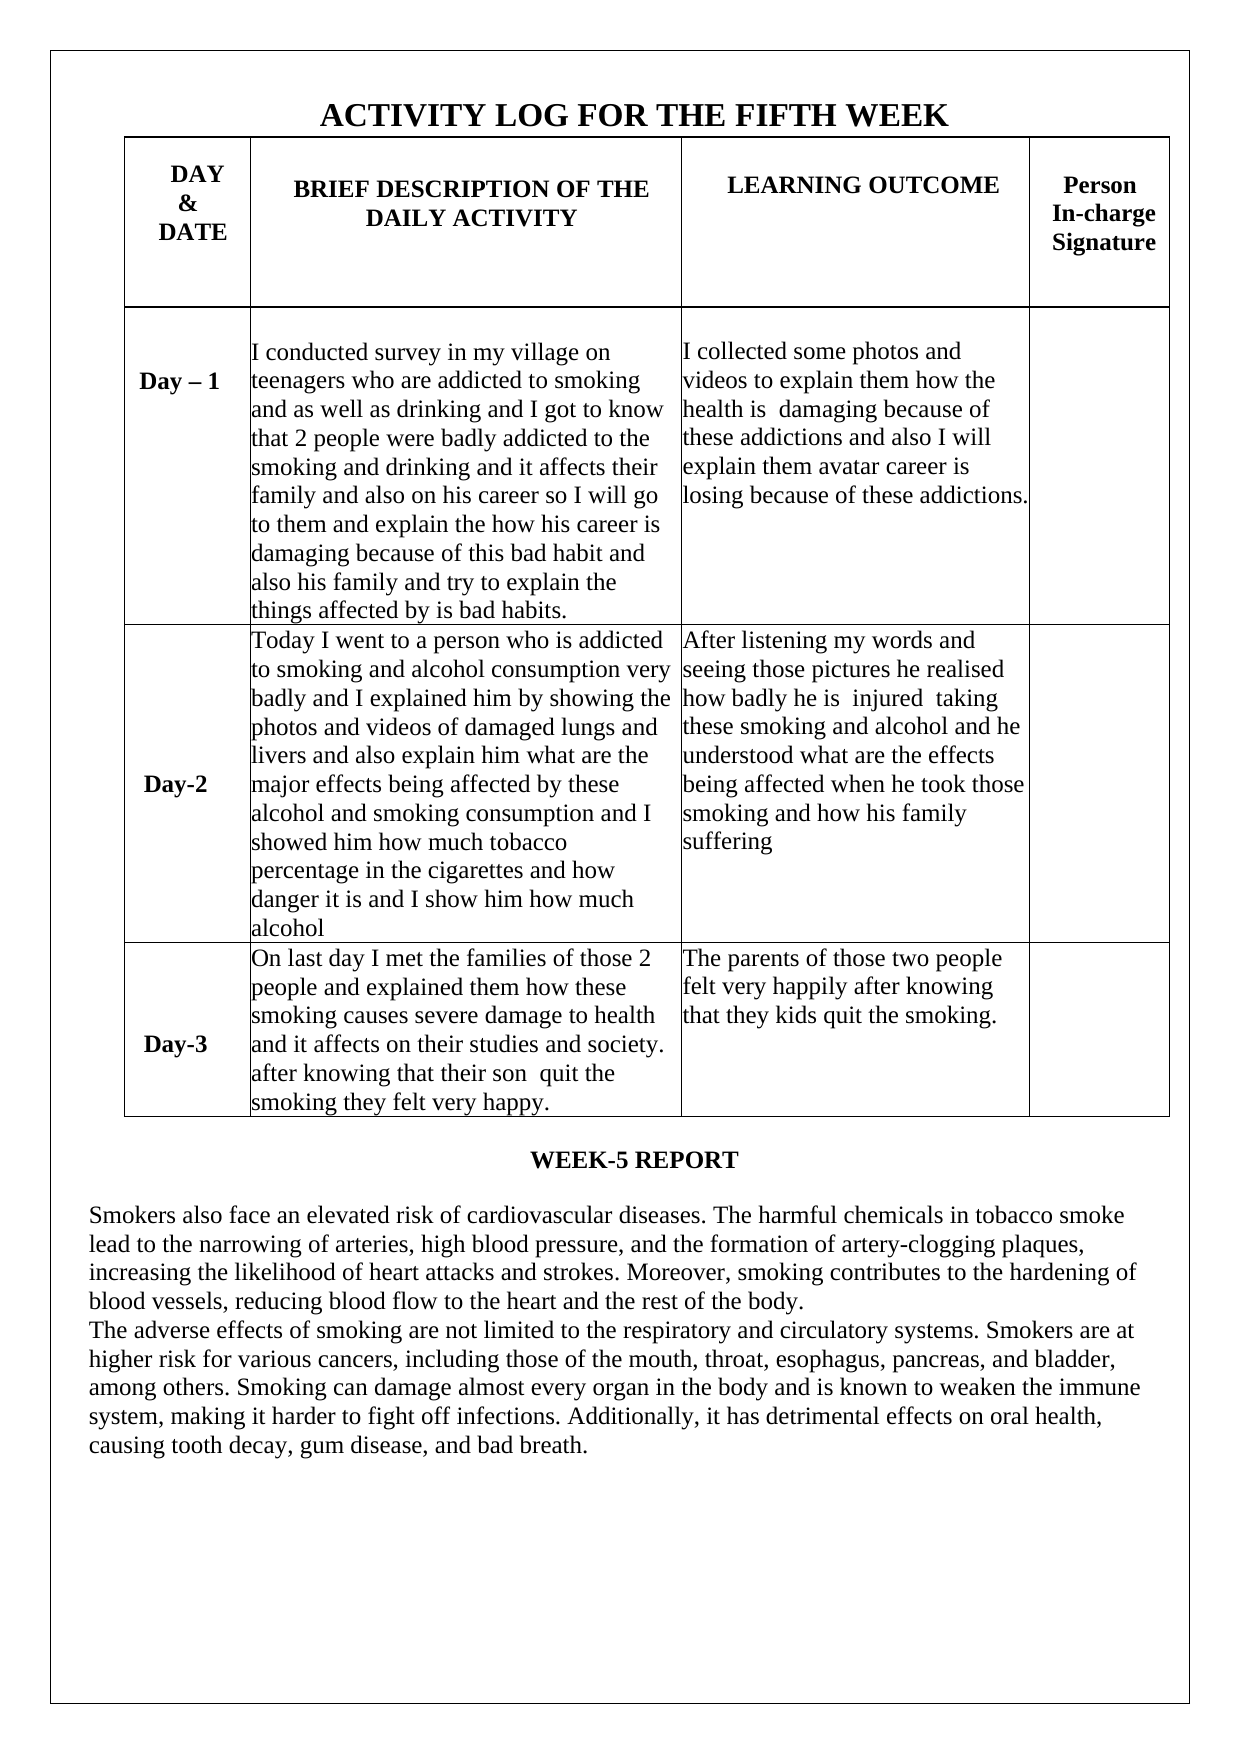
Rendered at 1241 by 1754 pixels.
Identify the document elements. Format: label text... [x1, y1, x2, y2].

table_cell The parents of those two people felt very happily after knowing that they kids quit the smoking. [682, 943, 1029, 1116]
table_header LEARNING OUTCOME [682, 138, 1029, 306]
text Smokers also face an elevated risk of cardiovascular diseases. The harmful chemicals in tobacco smoke lead to the narrowing of arteries, high blood pressure, and the formation of artery-clogging plaques, increasing the likelihood of heart attacks and strokes. Moreover, smoking contributes to the hardening of blood vessels, reducing blood flow to the heart and the rest of the body. [88, 1200, 1152, 1315]
table_cell [1030, 308, 1169, 624]
table_cell I conducted survey in my village on teenagers who are addicted to smoking and as well as drinking and I got to know that 2 people were badly addicted to the smoking and drinking and it affects their family and also on his career so I will go to them and explain the how his career is damaging because of this bad habit and also his family and try to explain the things affected by is bad habits. [251, 308, 681, 624]
table_header BRIEF DESCRIPTION OF THE DAILY ACTIVITY [251, 138, 681, 306]
table_cell Day – 1 [125, 308, 250, 624]
table_cell Day-2 [125, 625, 250, 942]
table_cell On last day I met the families of those 2 people and explained them how these smoking causes severe damage to health and it affects on their studies and society. after knowing that their son quit the smoking they felt very happy. [251, 943, 681, 1116]
table_cell [1030, 943, 1169, 1116]
text The adverse effects of smoking are not limited to the respiratory and circulatory systems. Smokers are at higher risk for various cancers, including those of the mouth, throat, esophagus, pancreas, and bladder, among others. Smoking can damage almost every organ in the body and is known to weaken the immune system, making it harder to fight off infections. Additionally, it has detrimental effects on oral health, causing tooth decay, gum disease, and bad breath. [88, 1315, 1152, 1459]
table_header Person In-charge Signature [1030, 138, 1169, 306]
table_cell [1030, 625, 1169, 942]
table_cell After listening my words and seeing those pictures he realised how badly he is injured taking these smoking and alcohol and he understood what are the effects being affected when he took those smoking and how his family suffering [682, 625, 1029, 942]
table_cell Day-3 [125, 943, 250, 1116]
subtitle ACTIVITY LOG FOR THE FIFTH WEEK [117, 96, 1152, 134]
table_cell I collected some photos and videos to explain them how the health is damaging because of these addictions and also I will explain them avatar career is losing because of these addictions. [682, 308, 1029, 624]
table_header DAY & DATE [125, 138, 250, 306]
subtitle WEEK-5 REPORT [117, 1145, 1152, 1174]
table_cell Today I went to a person who is addicted to smoking and alcohol consumption very badly and I explained him by showing the photos and videos of damaged lungs and livers and also explain him what are the major effects being affected by these alcohol and smoking consumption and I showed him how much tobacco percentage in the cigarettes and how danger it is and I show him how much alcohol [251, 625, 681, 942]
